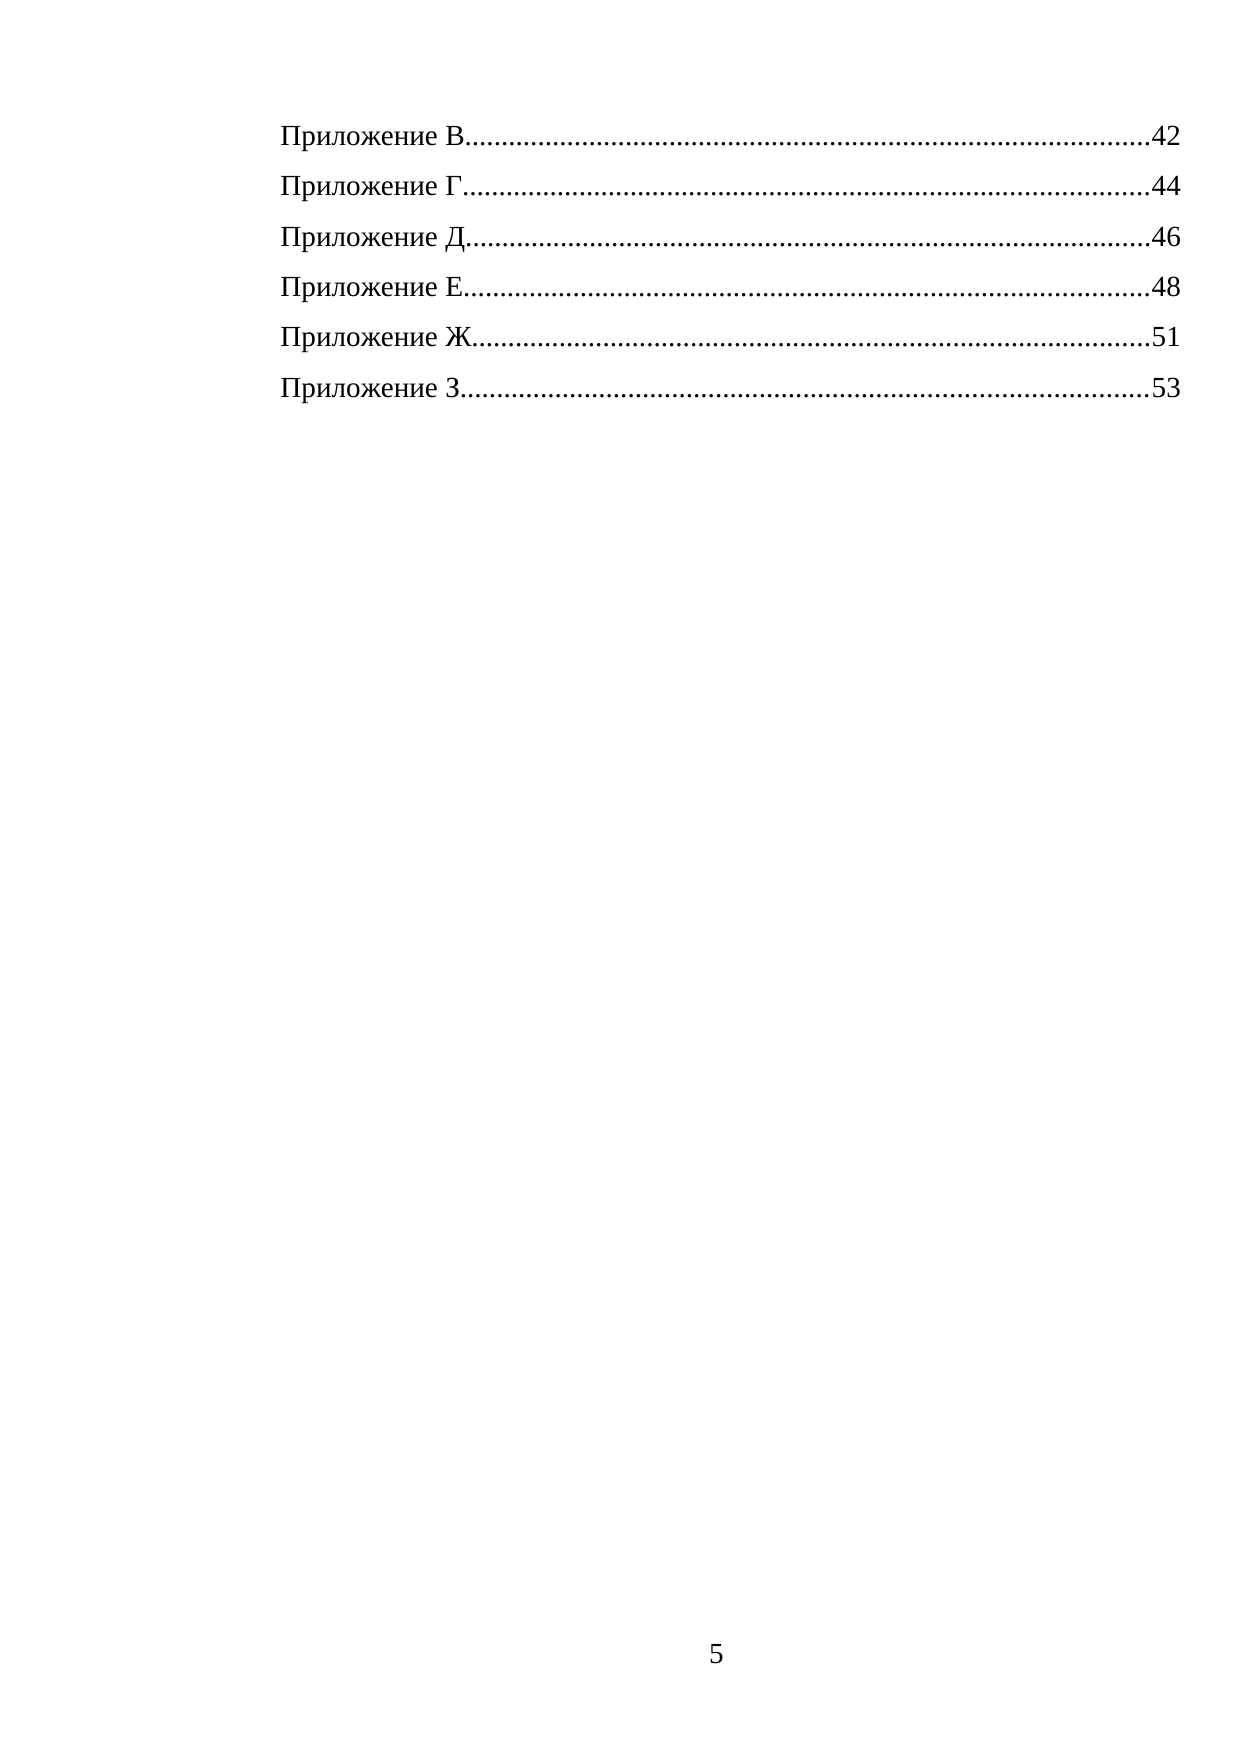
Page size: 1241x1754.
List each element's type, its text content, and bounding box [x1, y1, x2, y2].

text Приложение Г 44 [206, 168, 1181, 202]
text Приложение Ж 51 [206, 319, 1181, 353]
text Приложение З 53 [206, 370, 1181, 403]
text Приложение В 42 [206, 118, 1181, 152]
text Приложение Е 48 [206, 269, 1181, 303]
text Приложение Д 46 [206, 219, 1181, 252]
